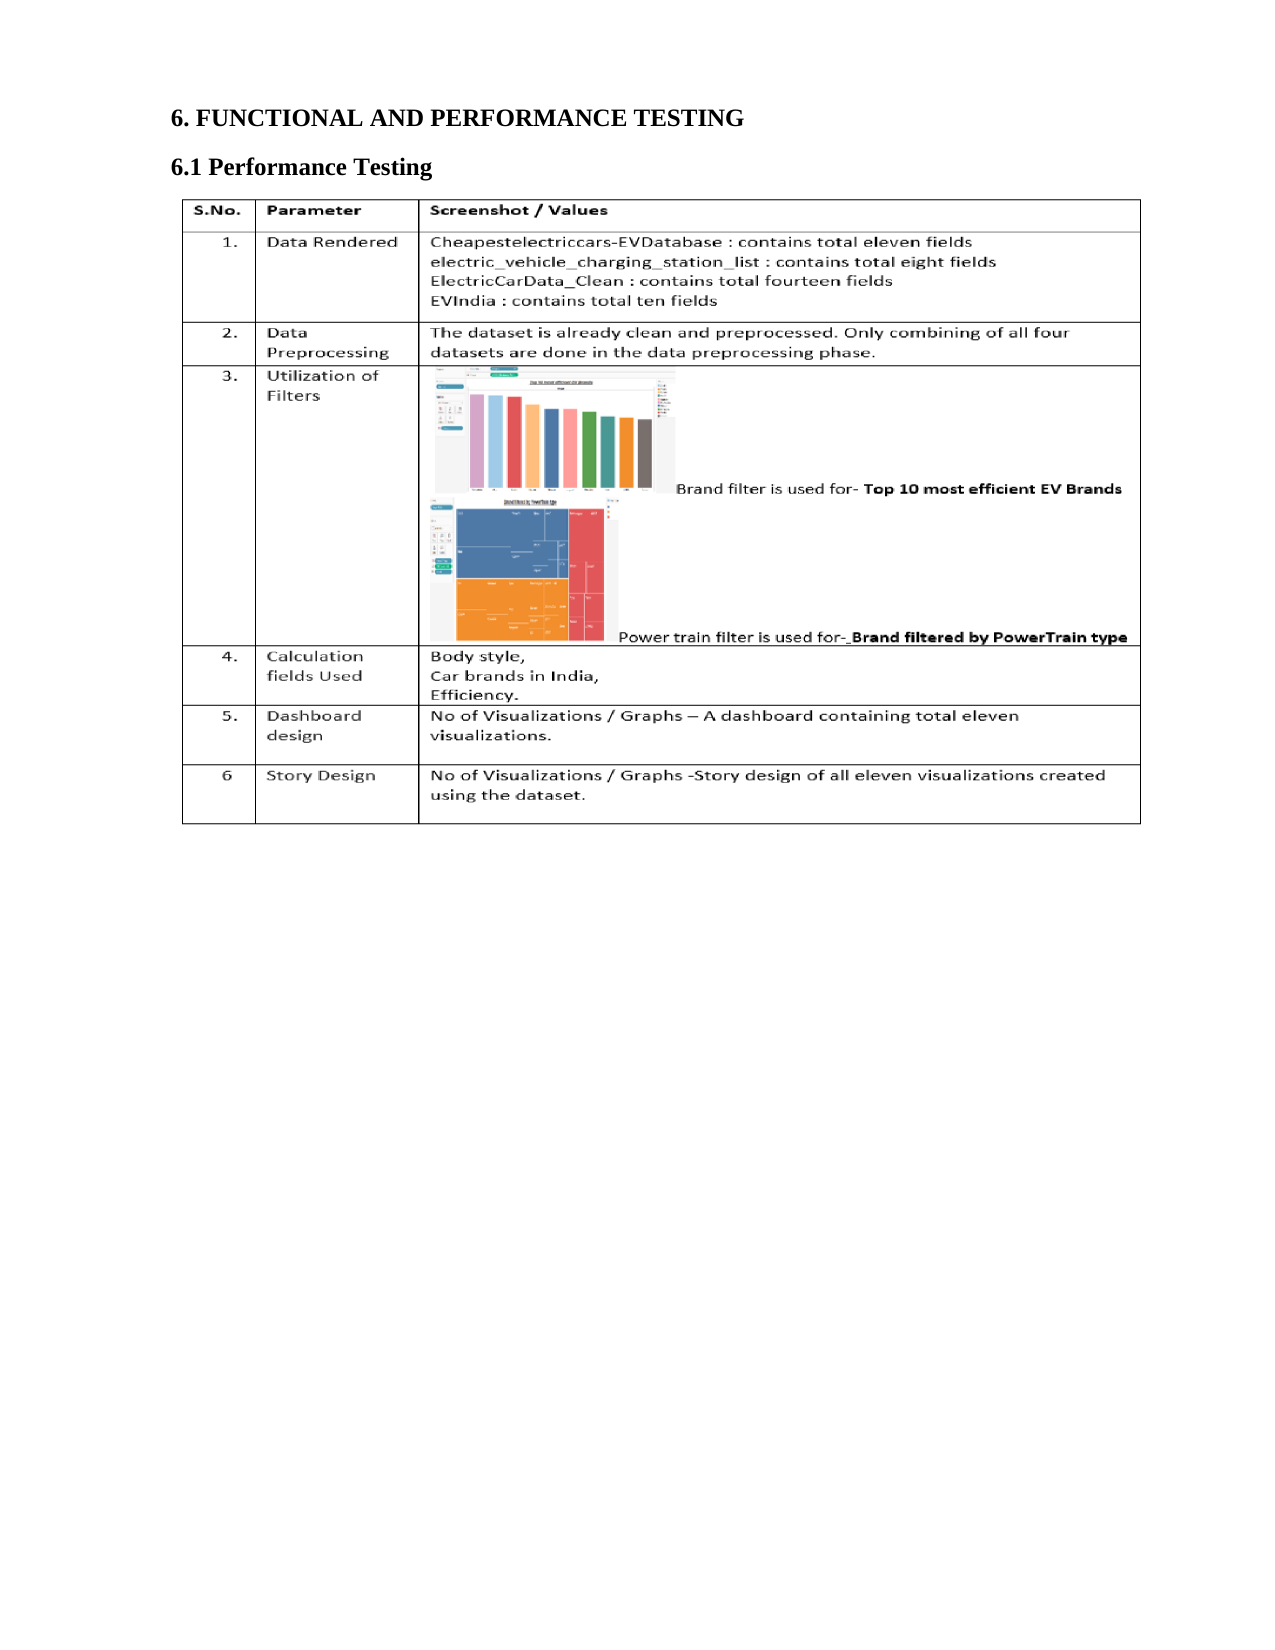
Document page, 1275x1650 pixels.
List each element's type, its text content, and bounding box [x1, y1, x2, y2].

picture [171, 194, 1147, 827]
subtitle 6. FUNCTIONAL AND PERFORMANCE TESTING [171, 103, 1148, 132]
subtitle 6.1 Performance Testing [171, 152, 1148, 181]
